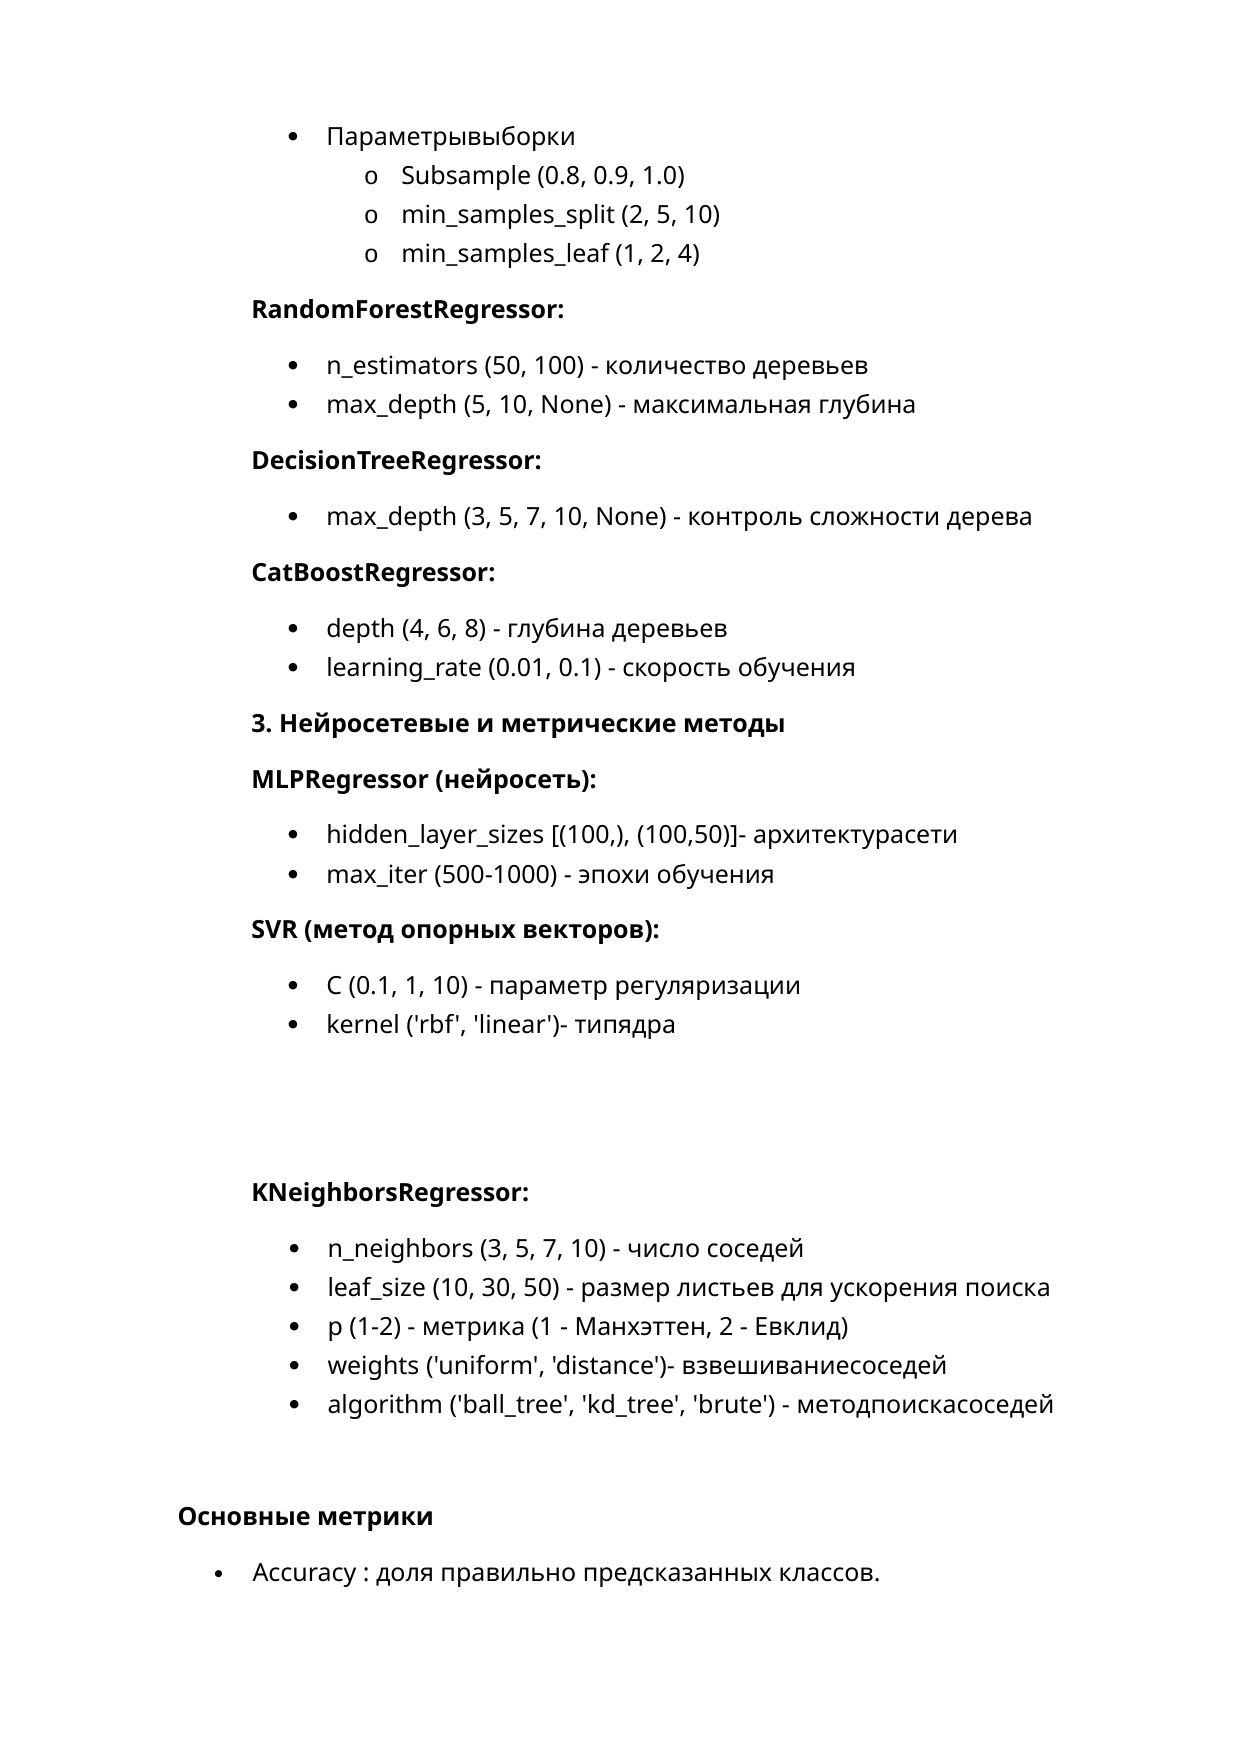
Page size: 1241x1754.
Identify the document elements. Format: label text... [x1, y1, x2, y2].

list max_depth (5, 10, None) - максимальная глубина [288, 387, 1152, 421]
list depth (4, 6, 8) - глубина деревьев [288, 610, 1152, 644]
list n_estimators (50, 100) - количество деревьев [288, 348, 1152, 382]
list max_depth (3, 5, 7, 10, None) - контроль сложности дерева [288, 499, 1152, 533]
list learning_rate (0.01, 0.1) - скорость обучения [288, 649, 1152, 684]
list hidden_layer_sizes [(100,), (100,50)]- архитектурасети [288, 817, 1152, 851]
list C (0.1, 1, 10) - параметр регуляризации [288, 968, 1152, 1002]
list p (1-2) - метрика (1 - Манхэттен, 2 - Евклид) [290, 1309, 1152, 1343]
text Основные метрики [177, 1499, 1152, 1533]
text CatBoostRegressor: [251, 554, 1152, 589]
text 3. Нейросетевые и метрические методы [251, 705, 1152, 739]
text MLPRegressor (нейросеть): [251, 761, 1152, 795]
list leaf_size (10, 30, 50) - размер листьев для ускорения поиска [290, 1269, 1152, 1304]
text DecisionTreeRegressor: [251, 443, 1152, 477]
list weights ('uniform', 'distance')- взвешиваниесоседей [290, 1348, 1152, 1382]
text KNeighborsRegressor: [251, 1174, 1152, 1209]
list max_iter (500-1000) - эпохи обучения [288, 856, 1152, 890]
list algorithm ('ball_tree', 'kd_tree', 'brute') - методпоискасоседей [290, 1387, 1152, 1421]
list min_samples_split (2, 5, 10) [363, 197, 1152, 231]
text SVR (метод опорных векторов): [251, 912, 1152, 946]
list n_neighbors (3, 5, 7, 10) - число соседей [290, 1230, 1152, 1264]
list kernel ('rbf', 'linear')- типядра [288, 1007, 1152, 1041]
list Subsample (0.8, 0.9, 1.0) [363, 157, 1152, 192]
list Параметрывыборки [288, 118, 1152, 152]
list min_samples_leaf (1, 2, 4) [363, 236, 1152, 270]
list Accuracy : доля правильно предсказанных классов. [215, 1554, 1152, 1589]
text RandomForestRegressor: [251, 292, 1152, 326]
